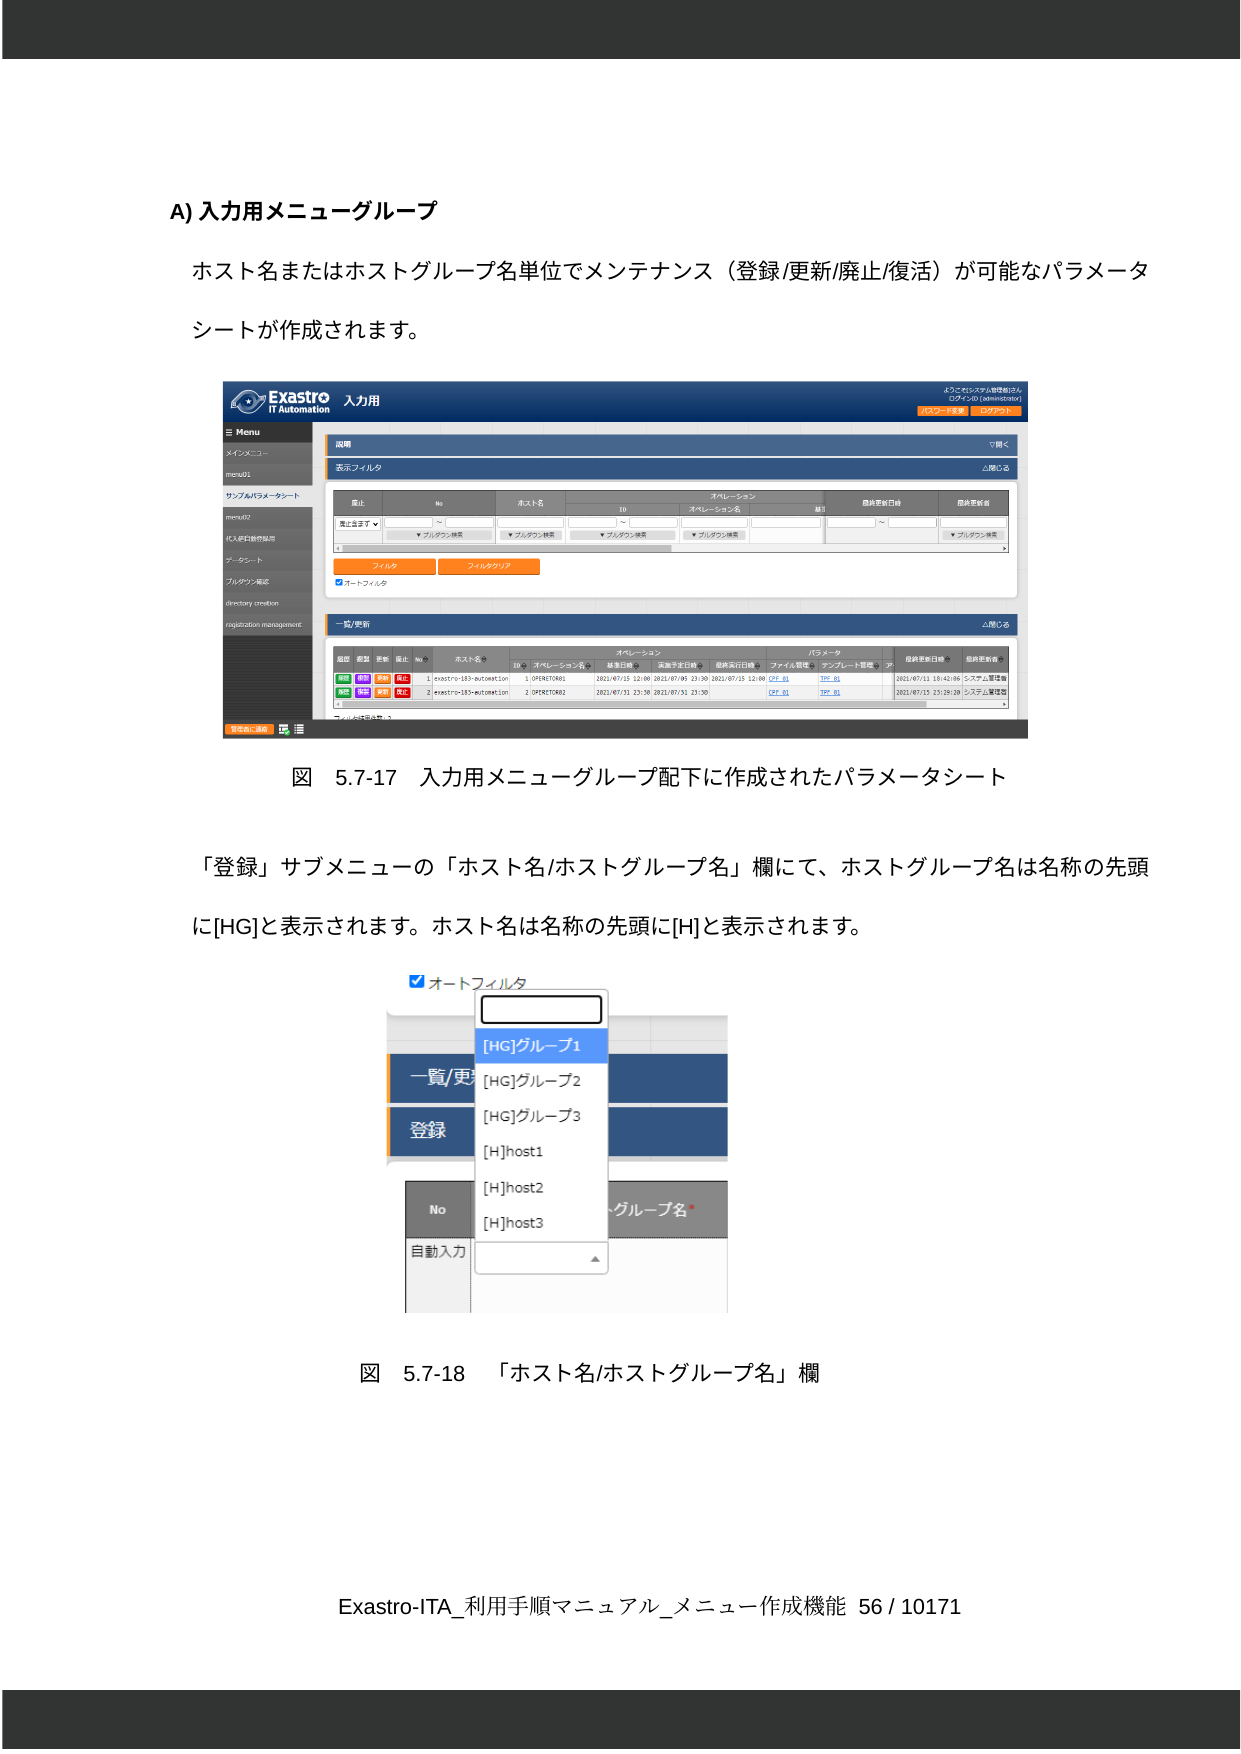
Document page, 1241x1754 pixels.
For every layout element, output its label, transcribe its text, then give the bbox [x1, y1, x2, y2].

text 図 5.7-17 入力用メニューグループ配下に作成されたパラメータシート [148, 746, 1152, 806]
picture [2, 1690, 1241, 1749]
text A) 入力用メニューグループ [169, 180, 1152, 240]
picture [222, 380, 1028, 740]
text ホスト名またはホストグループ名単位でメンテナンス（登録/更新/廃止/復活）が可能なパラメータシートが作成されます。 [191, 240, 1152, 359]
picture [386, 975, 728, 1313]
picture [2, 0, 1241, 59]
text 図 5.7-18 「ホスト名/ホストグループ名」欄 [27, 1342, 1152, 1402]
text 「登録」サブメニューの「ホスト名/ホストグループ名」欄にて、ホストグループ名は名称の先頭に[HG]と表示されます。ホスト名は名称の先頭に[H]と表示されます。 [191, 836, 1152, 955]
